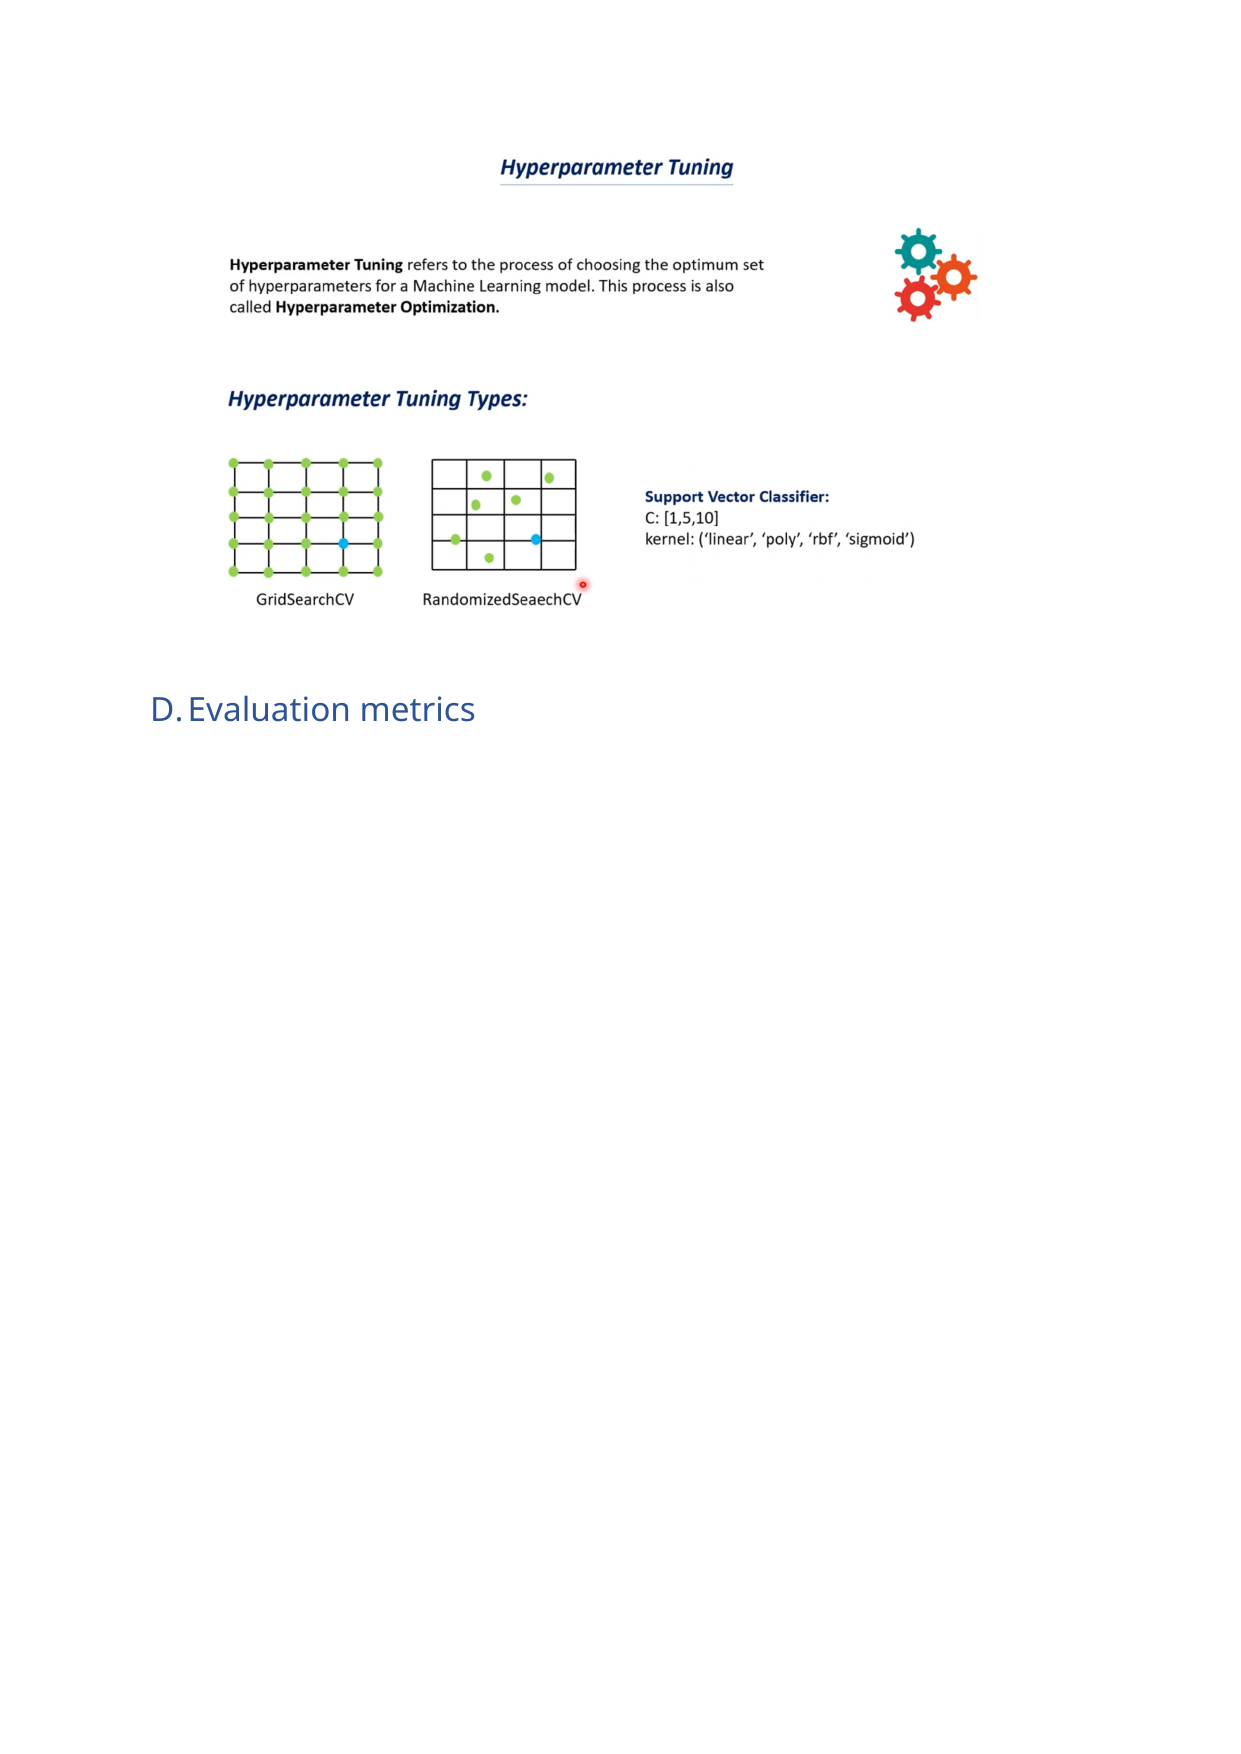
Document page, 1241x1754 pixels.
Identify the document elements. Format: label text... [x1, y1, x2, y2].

subtitle Evaluation metrics [150, 686, 1090, 732]
picture [150, 150, 1091, 613]
